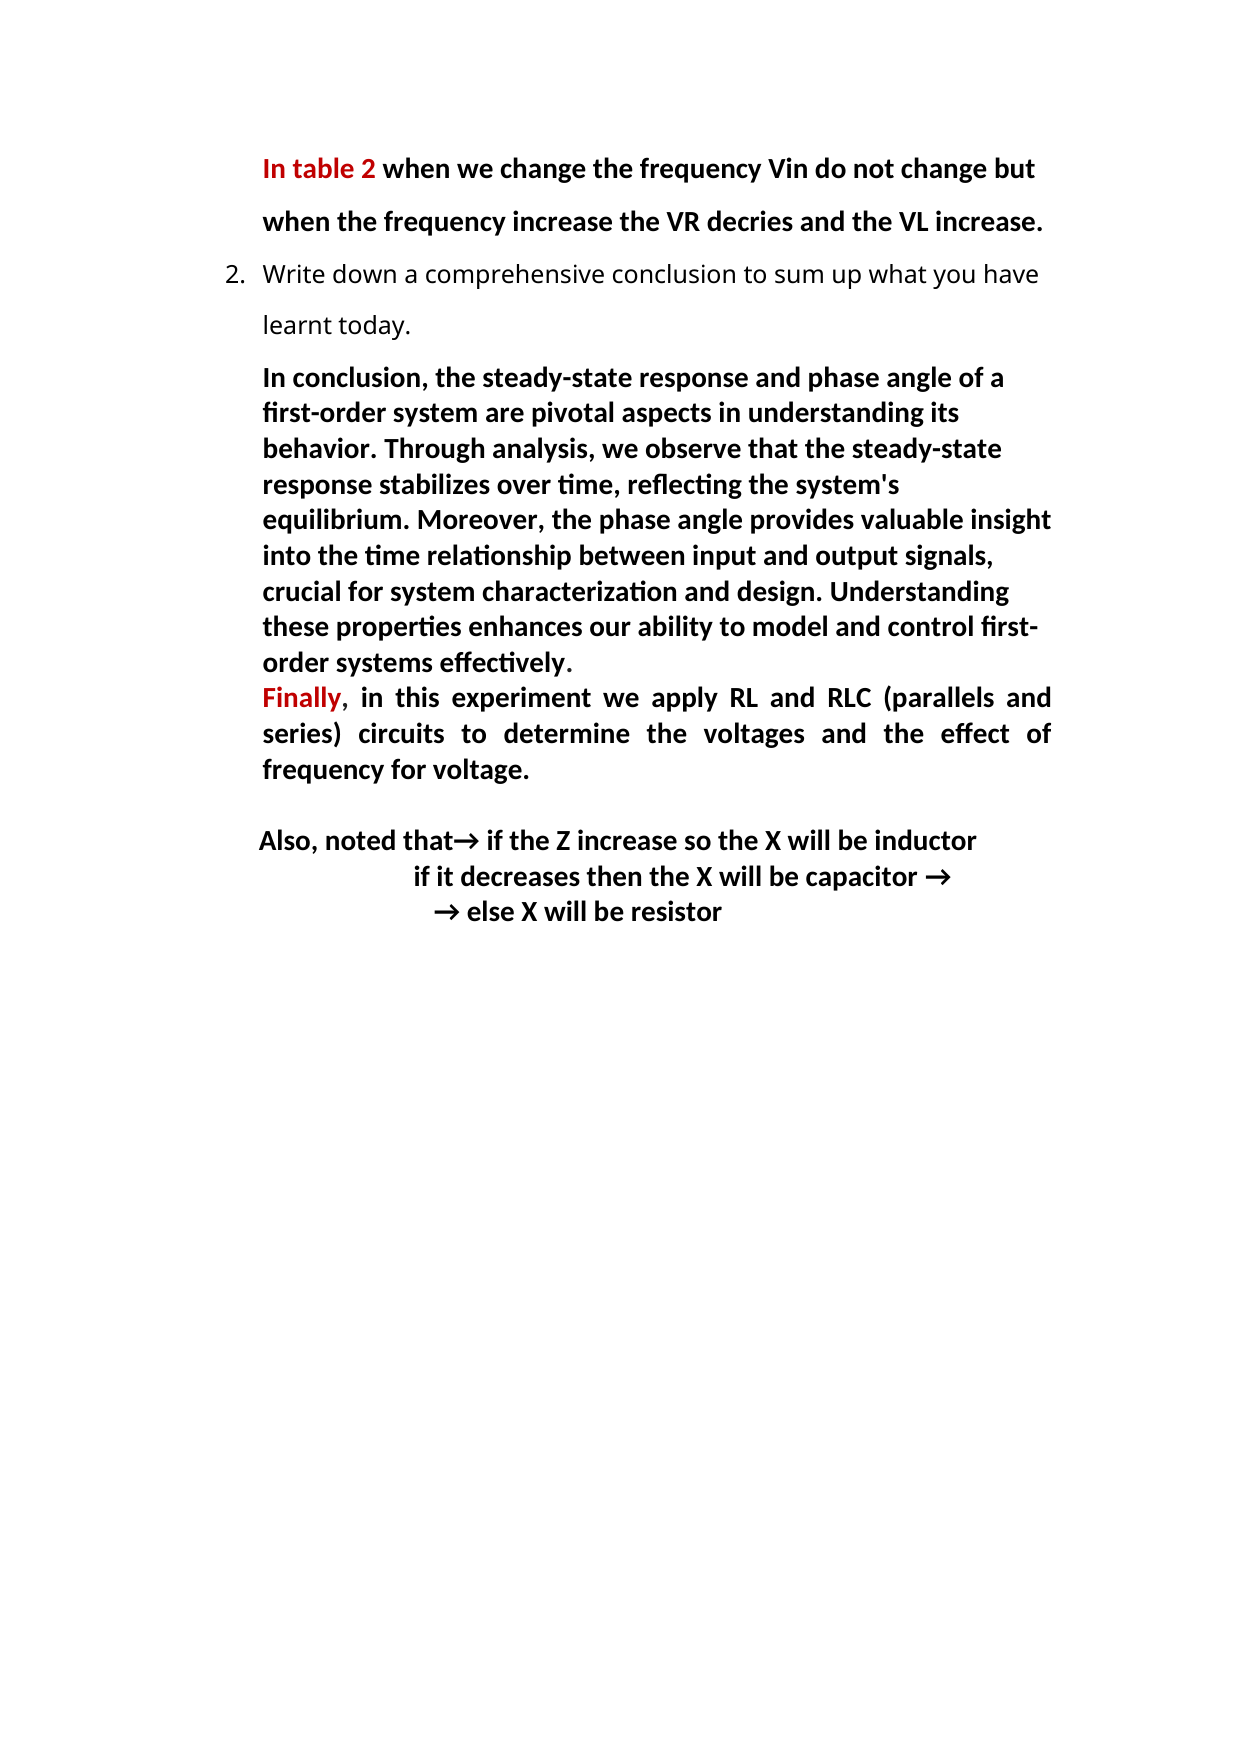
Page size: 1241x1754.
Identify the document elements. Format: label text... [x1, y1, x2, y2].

list In table 2 when we change the frequency Vin do not change but when the frequency increase the VR decries and the VL increase. [262, 150, 1053, 239]
list Write down a comprehensive conclusion to sum up what you have learnt today. [225, 257, 1053, 342]
list Finally, in this experiment we apply RL and RLC (parallels and series) circuits to determine the voltages and the effect of frequency for voltage. [262, 679, 1053, 786]
list Also, noted that→ if the Z increase so the X will be inductor [187, 822, 978, 858]
list → else X will be resistor [262, 893, 1053, 929]
list In conclusion, the steady-state response and phase angle of a first-order system are pivotal aspects in understanding its behavior. Through analysis, we observe that the steady-state response stabilizes over time, reflecting the system's equilibrium. Moreover, the phase angle provides valuable insight into the time relationship between input and output signals, crucial for system characterization and design. Understanding these properties enhances our ability to model and control first-order systems effectively. [262, 359, 1053, 679]
list → if it decreases then the X will be capacitor [187, 858, 978, 893]
